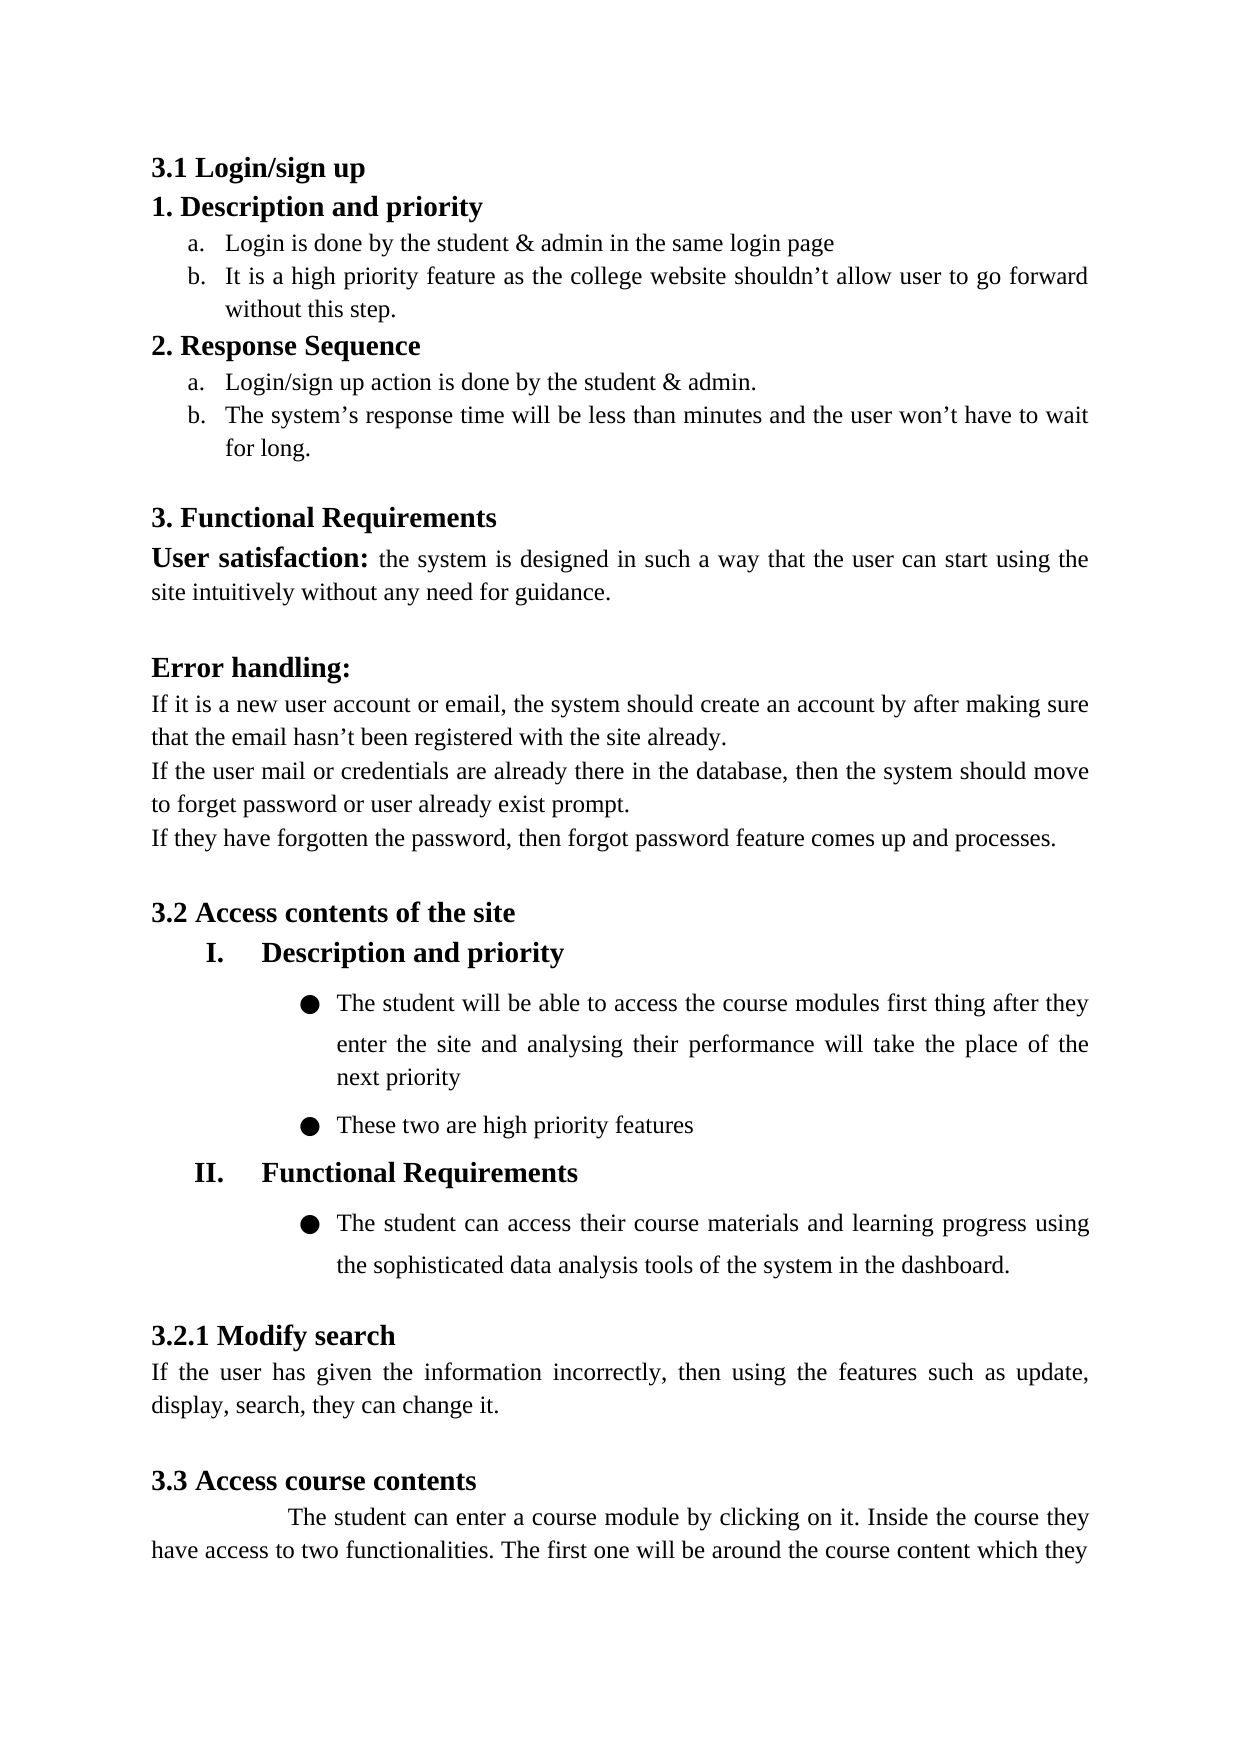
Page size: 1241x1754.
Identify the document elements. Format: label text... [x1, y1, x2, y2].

list These two are high priority features [299, 1096, 1090, 1147]
text 3.1 Login/sign up [151, 150, 1090, 183]
list Login is done by the student & admin in the same login page [187, 228, 1090, 257]
list The system’s response time will be less than minutes and the user won’t have to wait for long. [187, 400, 1090, 462]
text 1. Description and priority [151, 189, 1090, 223]
text 3.3 Access course contents [151, 1463, 1090, 1496]
list Functional Requirements [224, 1156, 1090, 1189]
text If it is a new user account or email, the system should create an account by after making sure that the email hasn’t been registered with the site already. [151, 689, 1090, 751]
text 3.2.1 Modify search [151, 1318, 1090, 1351]
text If the user has given the information incorrectly, then using the features such as update, display, search, they can change it. [151, 1357, 1090, 1418]
list Login/sign up action is done by the student & admin. [187, 367, 1090, 396]
text If they have forgotten the password, then forgot password feature comes up and processes. [151, 823, 1090, 852]
list The student can access their course materials and learning progress using the sophisticated data analysis tools of the system in the dashboard. [299, 1195, 1090, 1279]
list Description and priority [224, 935, 1090, 968]
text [151, 1502, 1090, 1563]
list It is a high priority feature as the college website shouldn’t allow user to go forward without this step. [187, 261, 1090, 323]
text 3.2 Access contents of the site [151, 896, 1090, 929]
text If the user mail or credentials are already there in the database, then the system should move to forget password or user already exist prompt. [151, 756, 1090, 818]
text Error handling: [151, 650, 1090, 684]
list The student will be able to access the course modules first thing after they enter the site and analysing their performance will take the place of the next priority [299, 974, 1090, 1091]
text User satisfaction: the system is designed in such a way that the user can start using the site intuitively without any need for guidance. [151, 540, 1090, 606]
text 3. Functional Requirements [151, 501, 1090, 534]
text 2. Response Sequence [151, 328, 1090, 362]
